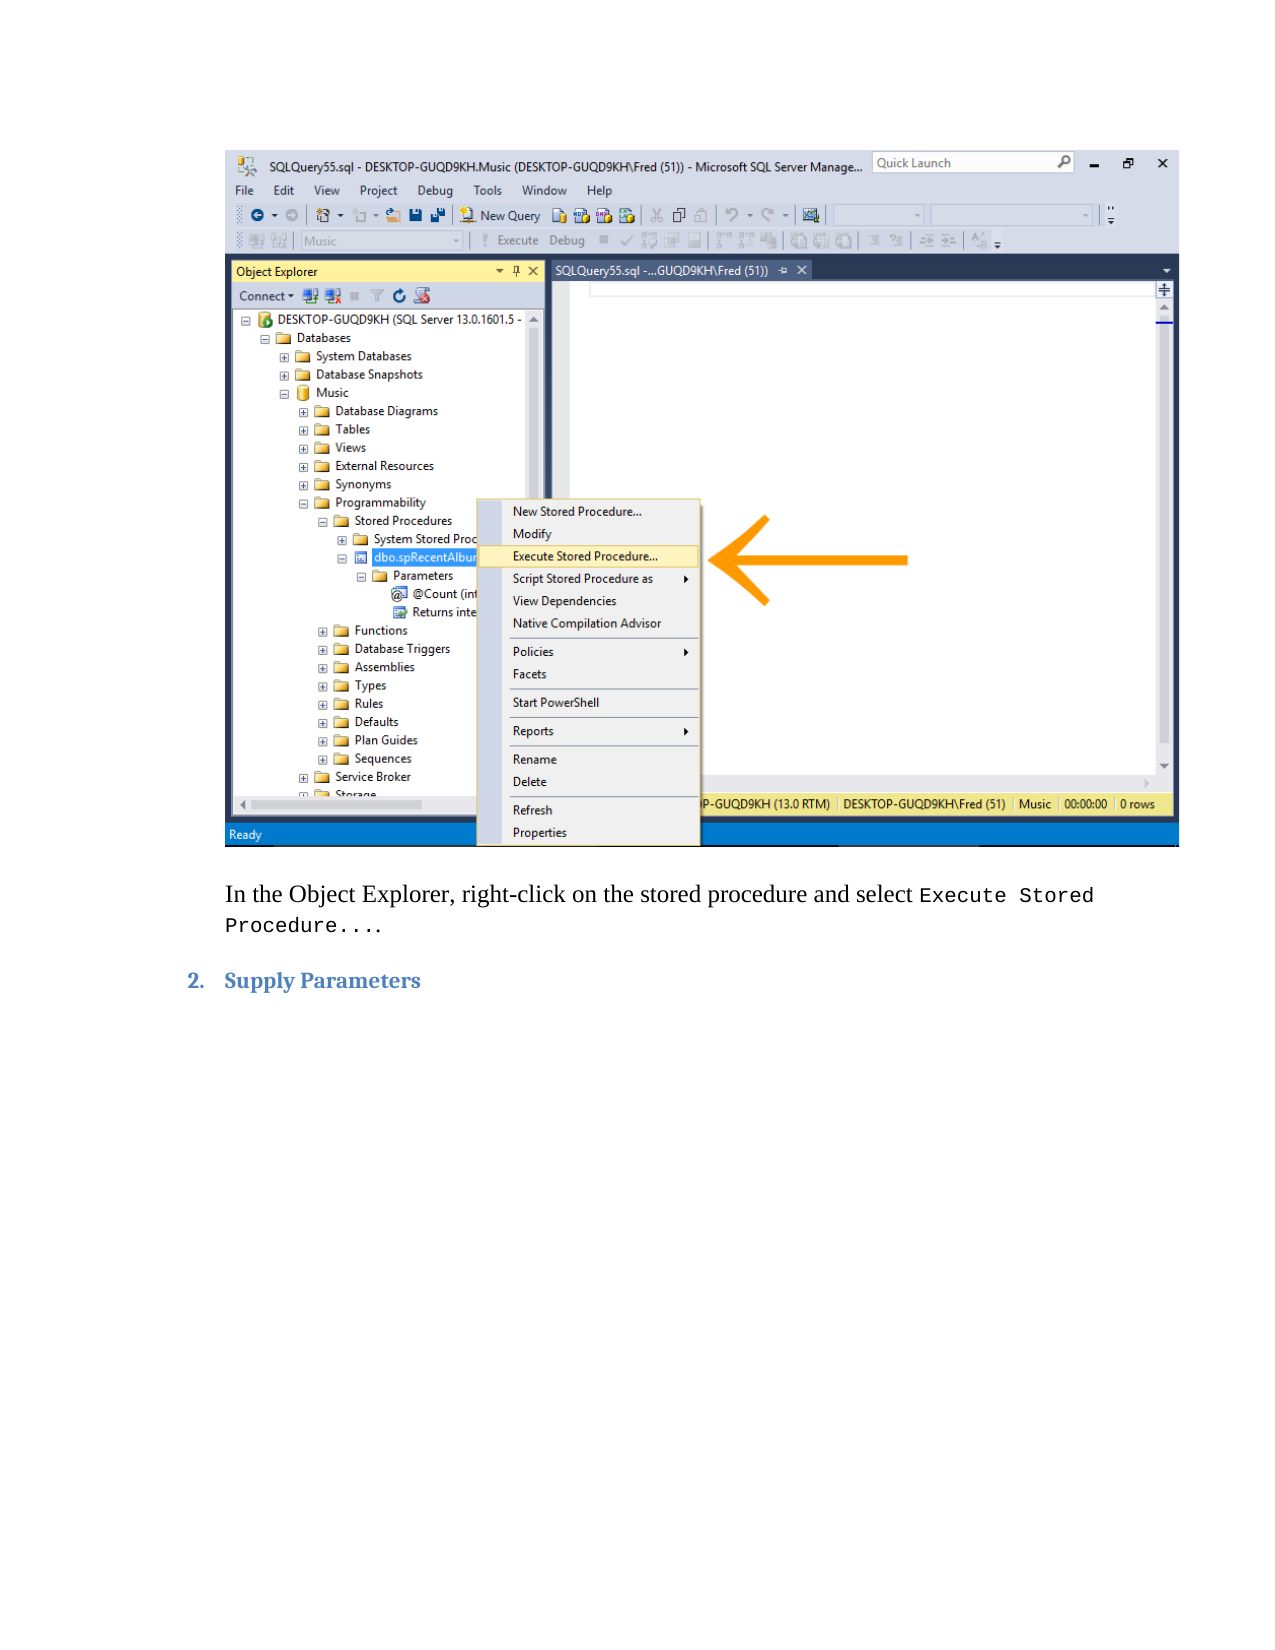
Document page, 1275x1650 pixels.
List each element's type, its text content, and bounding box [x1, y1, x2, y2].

picture [225, 150, 1180, 847]
subtitle Supply Parameters [187, 968, 1125, 994]
text In the Object Explorer, right-click on the stored procedure and select Execute Stored Procedure.... [225, 879, 1125, 939]
